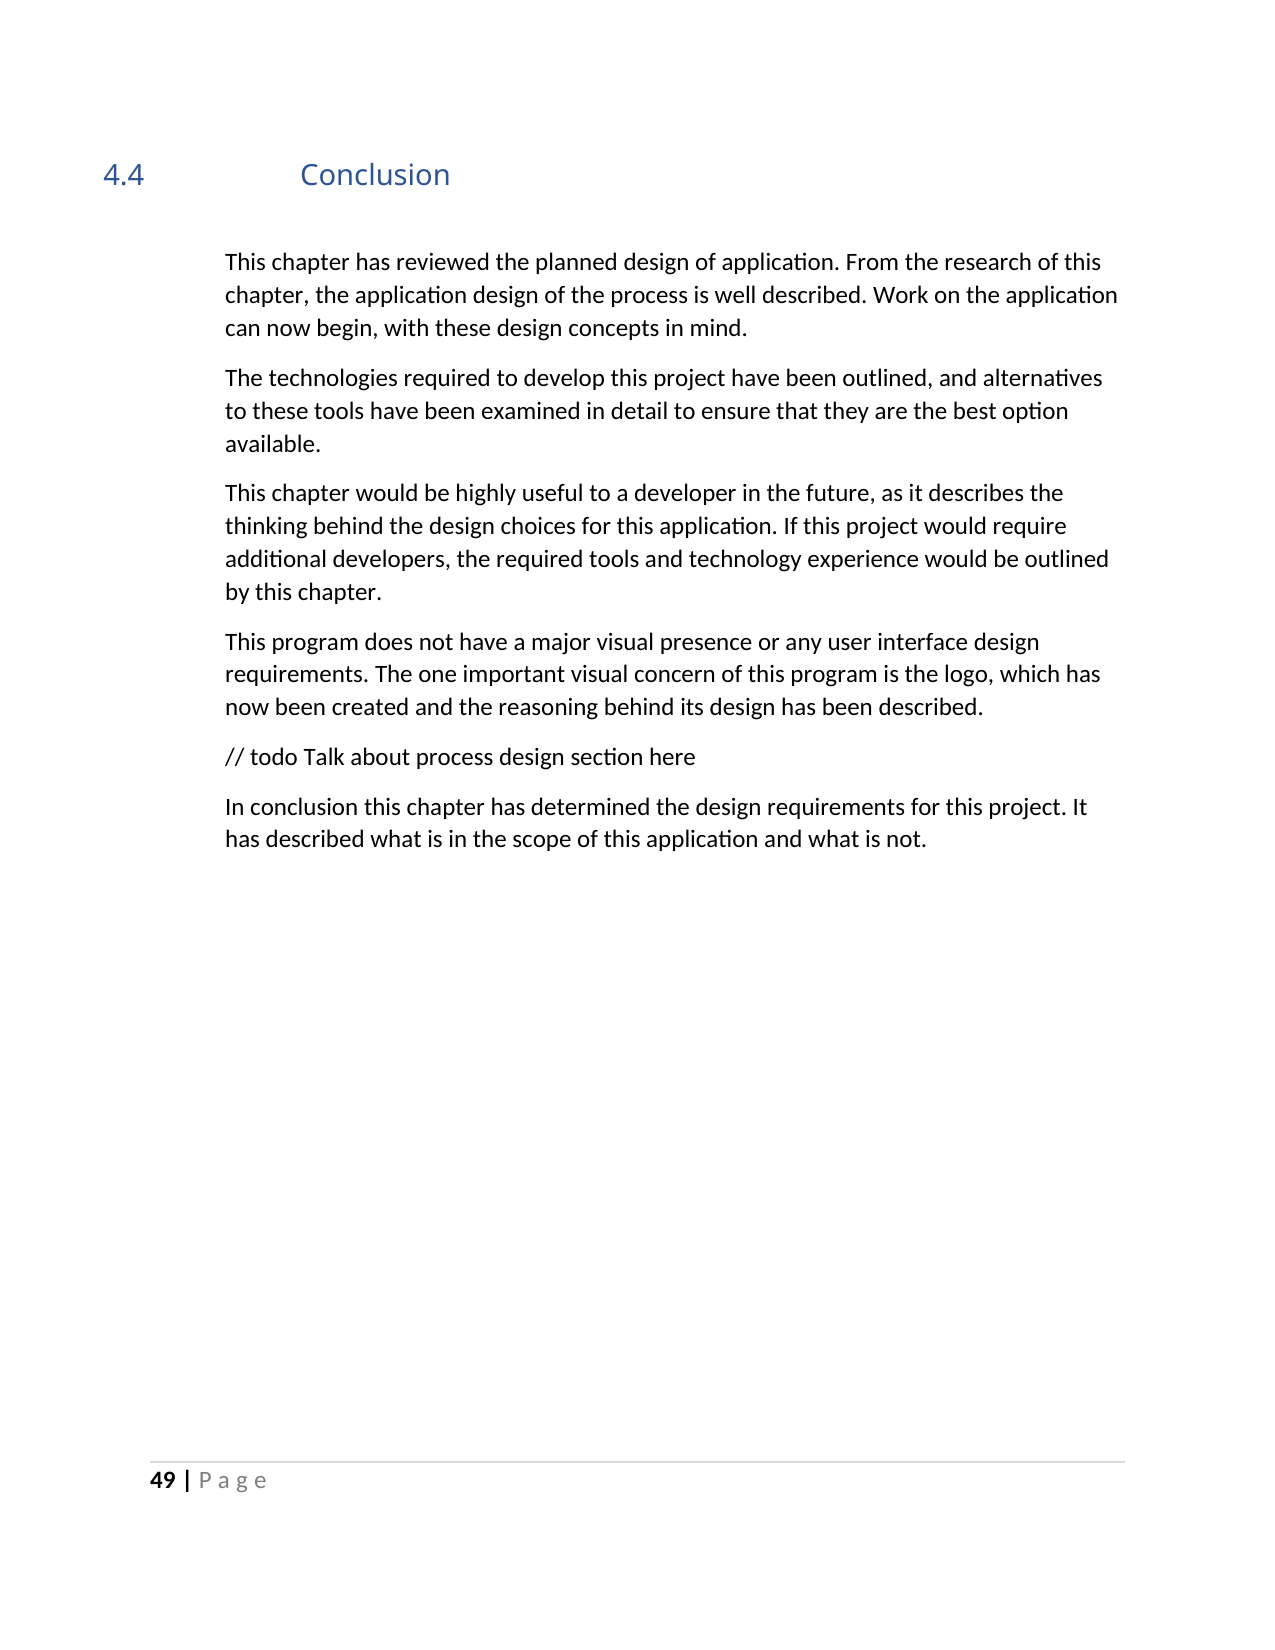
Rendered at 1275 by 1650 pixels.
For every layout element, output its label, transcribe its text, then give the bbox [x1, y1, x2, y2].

text The technologies required to develop this project have been outlined, and alternatives to these tools have been examined in detail to ensure that they are the best option available. [225, 362, 1125, 458]
text // todo Talk about process design section here [225, 741, 1125, 772]
text In conclusion this chapter has determined the design requirements for this project. It has described what is in the scope of this application and what is not. [225, 791, 1125, 854]
text This chapter would be highly useful to a developer in the future, as it describes the thinking behind the design choices for this application. If this project would require additional developers, the required tools and technology experience would be outlined by this chapter. [225, 477, 1125, 607]
subtitle 4.4 Conclusion [103, 154, 1125, 194]
text This chapter has reviewed the planned design of application. From the research of this chapter, the application design of the process is well described. Work on the application can now begin, with these design concepts in mind. [225, 247, 1125, 343]
text This program does not have a major visual presence or any user interface design requirements. The one important visual concern of this program is the logo, which has now been created and the reasoning behind its design has been described. [225, 626, 1125, 722]
